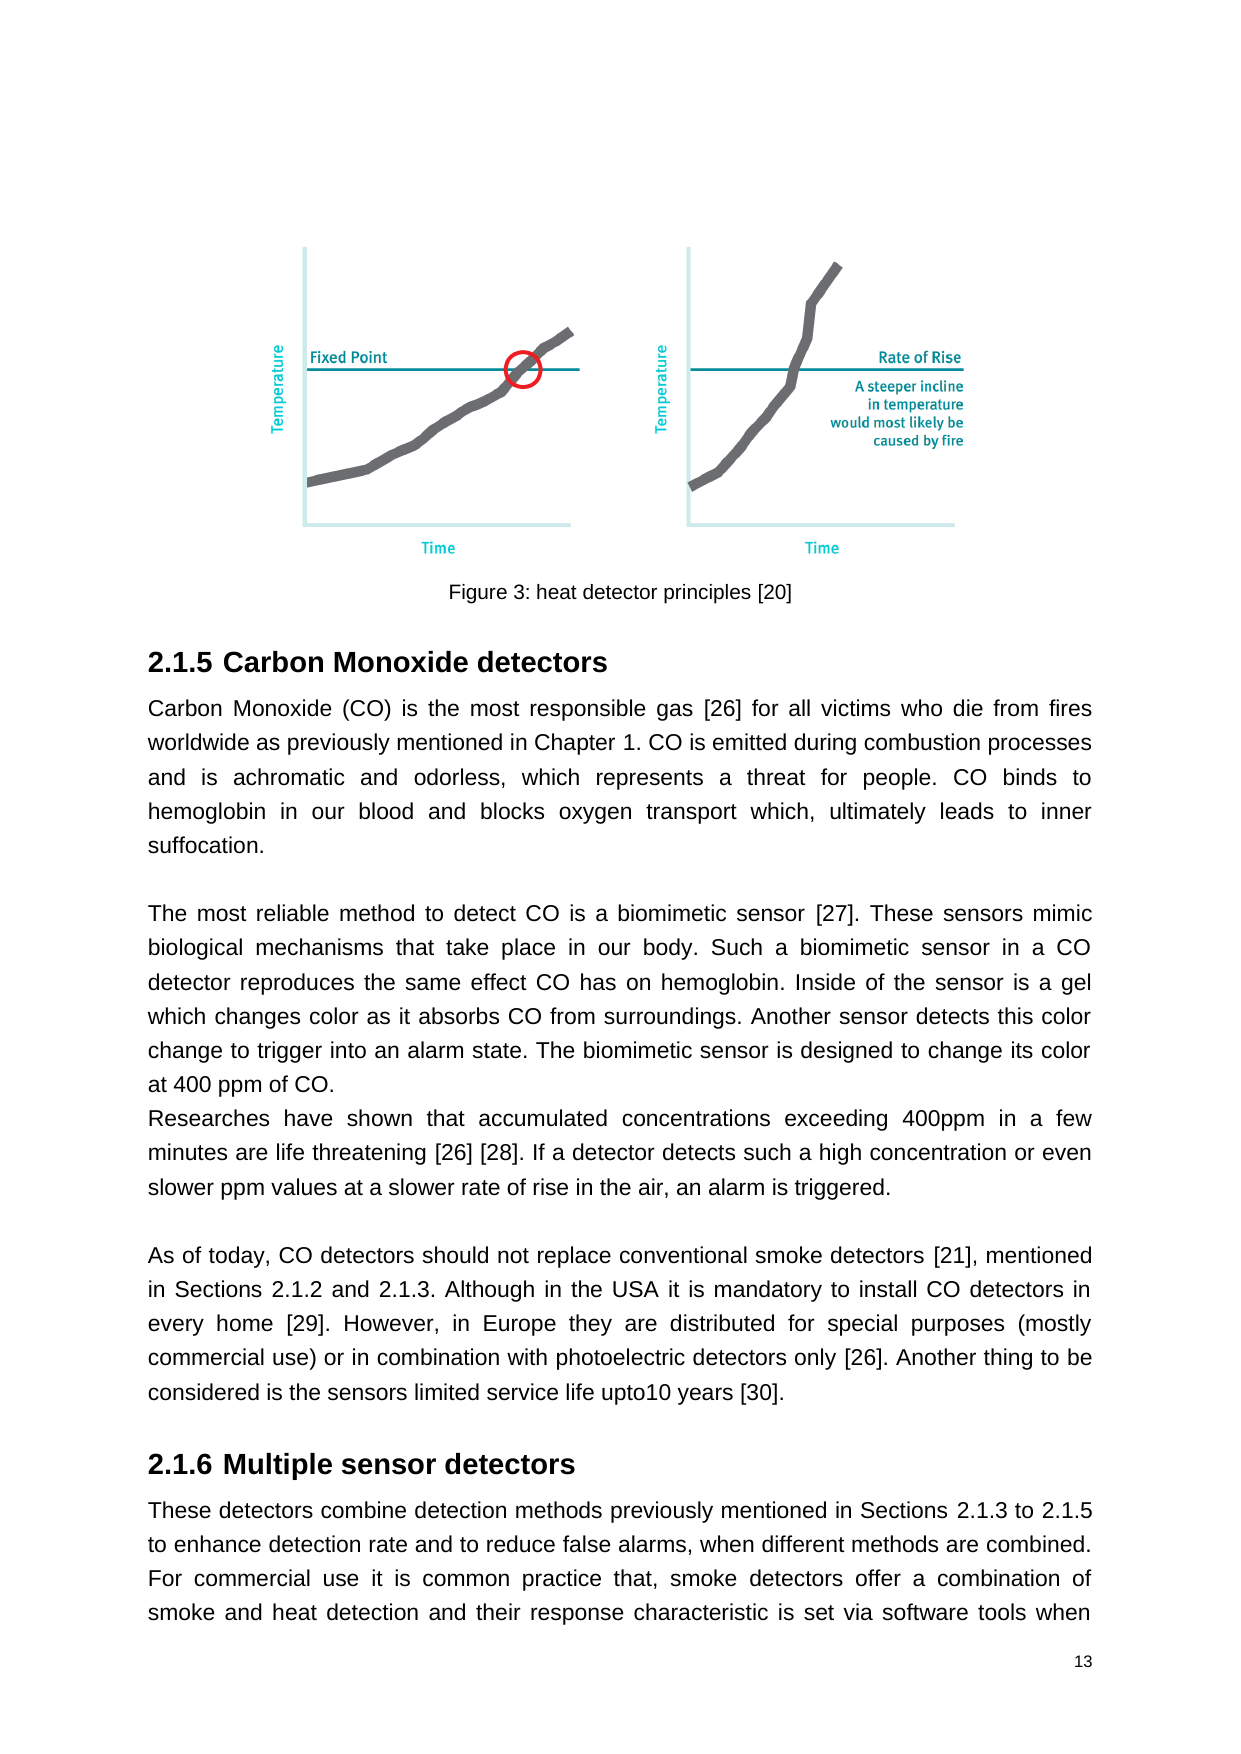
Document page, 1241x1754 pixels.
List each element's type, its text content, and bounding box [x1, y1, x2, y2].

subtitle Multiple sensor detectors [148, 1447, 1092, 1480]
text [148, 1497, 1092, 1625]
text Carbon Monoxide (CO) is the most responsible gas for all victims who die from fires worldwide as previously mentioned in Chapter 1. CO is emitted during combustion processes and is achromatic and odorless, which represents a threat for people. CO binds to hemoglobin in our blood and blocks oxygen transport which, ultimately leads to inner suffocation. [148, 695, 1092, 858]
picture [266, 236, 975, 560]
subtitle Carbon Monoxide detectors [148, 645, 1092, 679]
text Figure 3: heat detector principles [148, 580, 1092, 604]
text The most reliable method to detect CO is a biomimetic sensor . These sensors mimic biological mechanisms that take place in our body. Such a biomimetic sensor in a CO detector reproduces the same effect CO has on hemoglobin. Inside of the sensor is a gel which changes color as it absorbs CO from surroundings. Another sensor detects this color change to trigger into an alarm state. The biomimetic sensor is designed to change its color at 400 ppm of CO. [148, 900, 1092, 1097]
text As of today, CO detectors should not replace conventional smoke detectors , mentioned in Sections 2.1.2 and 2.1.3. Although in the USA it is mandatory to install CO detectors in every home . However, in Europe they are distributed for special purposes (mostly commercial use) or in combination with photoelectric detectors only . Another thing to be considered is the sensors limited service life upto10 years . [148, 1242, 1092, 1405]
text Researches have shown that accumulated concentrations exceeding 400ppm in a few minutes are life threatening . If a detector detects such a high concentration or even slower ppm values at a slower rate of rise in the air, an alarm is triggered. [148, 1105, 1092, 1200]
